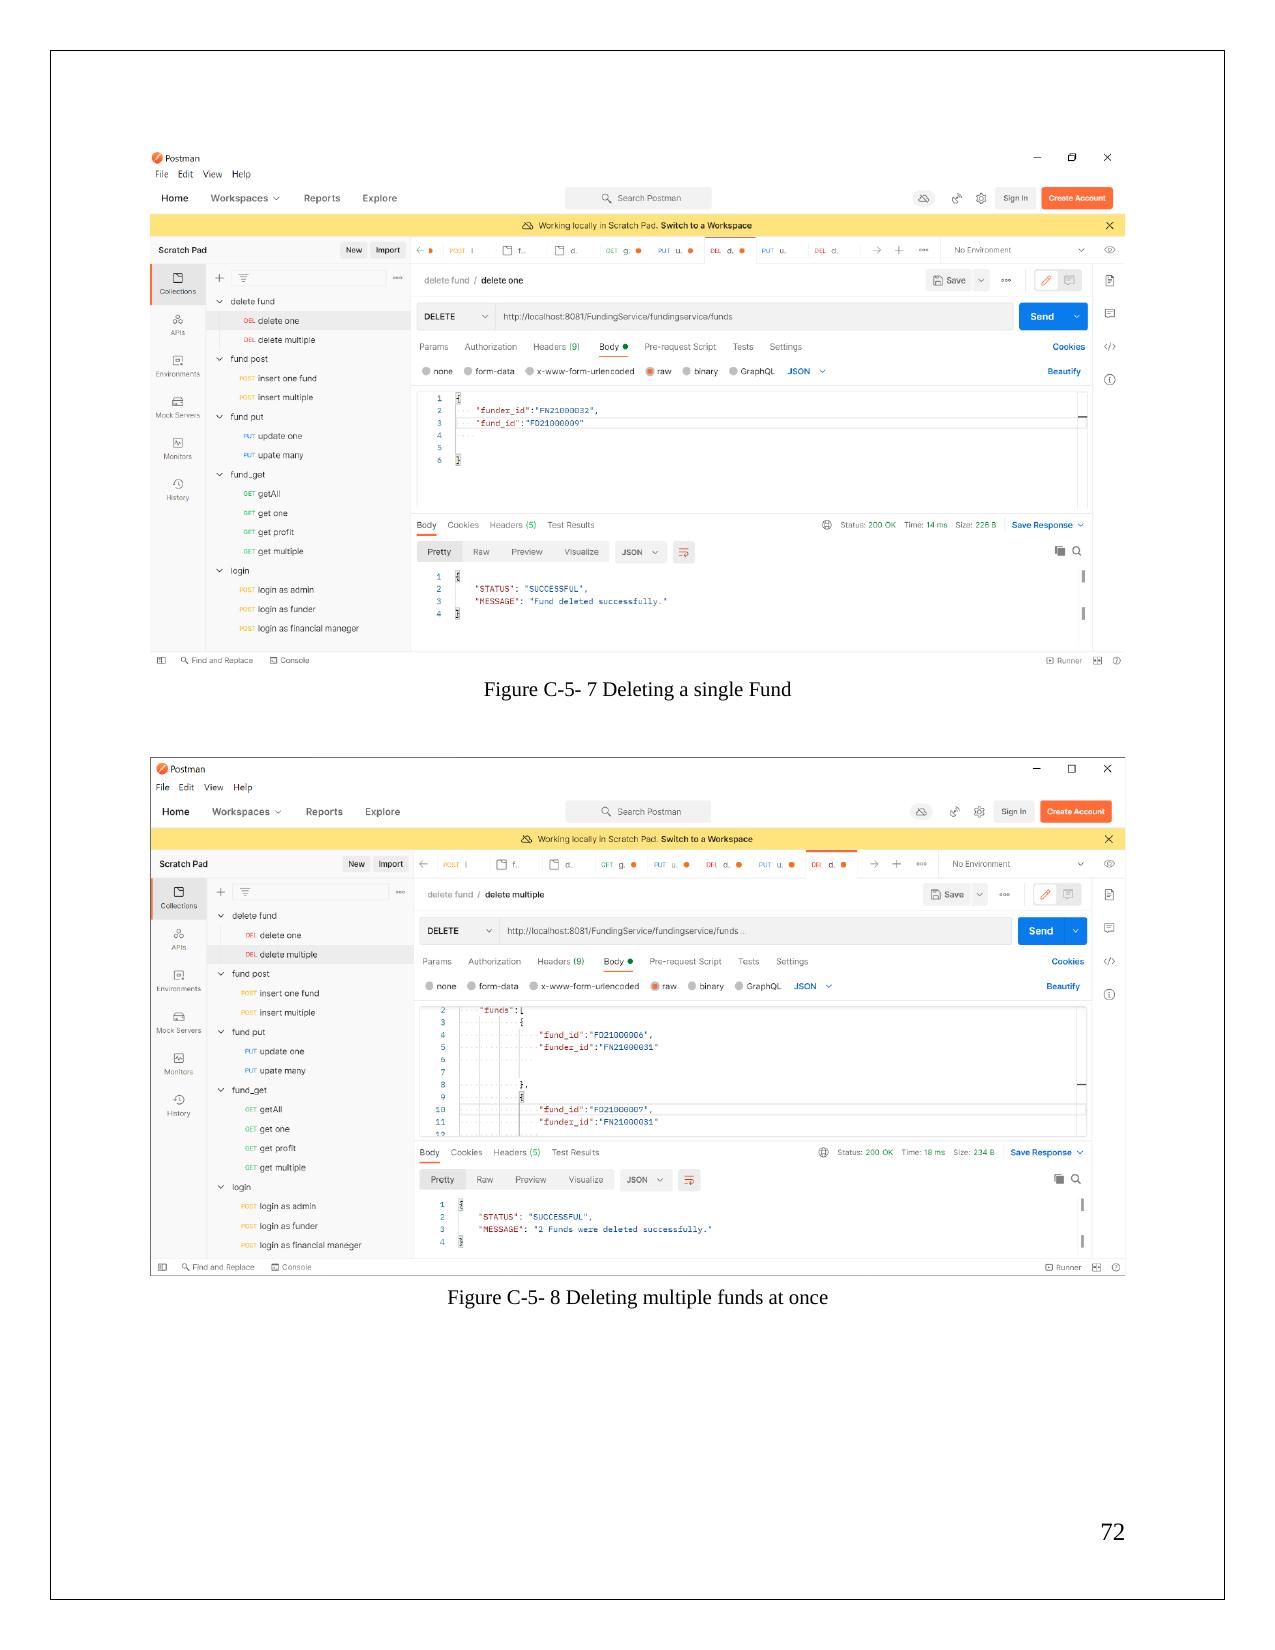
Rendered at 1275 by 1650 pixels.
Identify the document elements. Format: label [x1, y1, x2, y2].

picture [150, 150, 1125, 668]
picture [150, 757, 1125, 1276]
